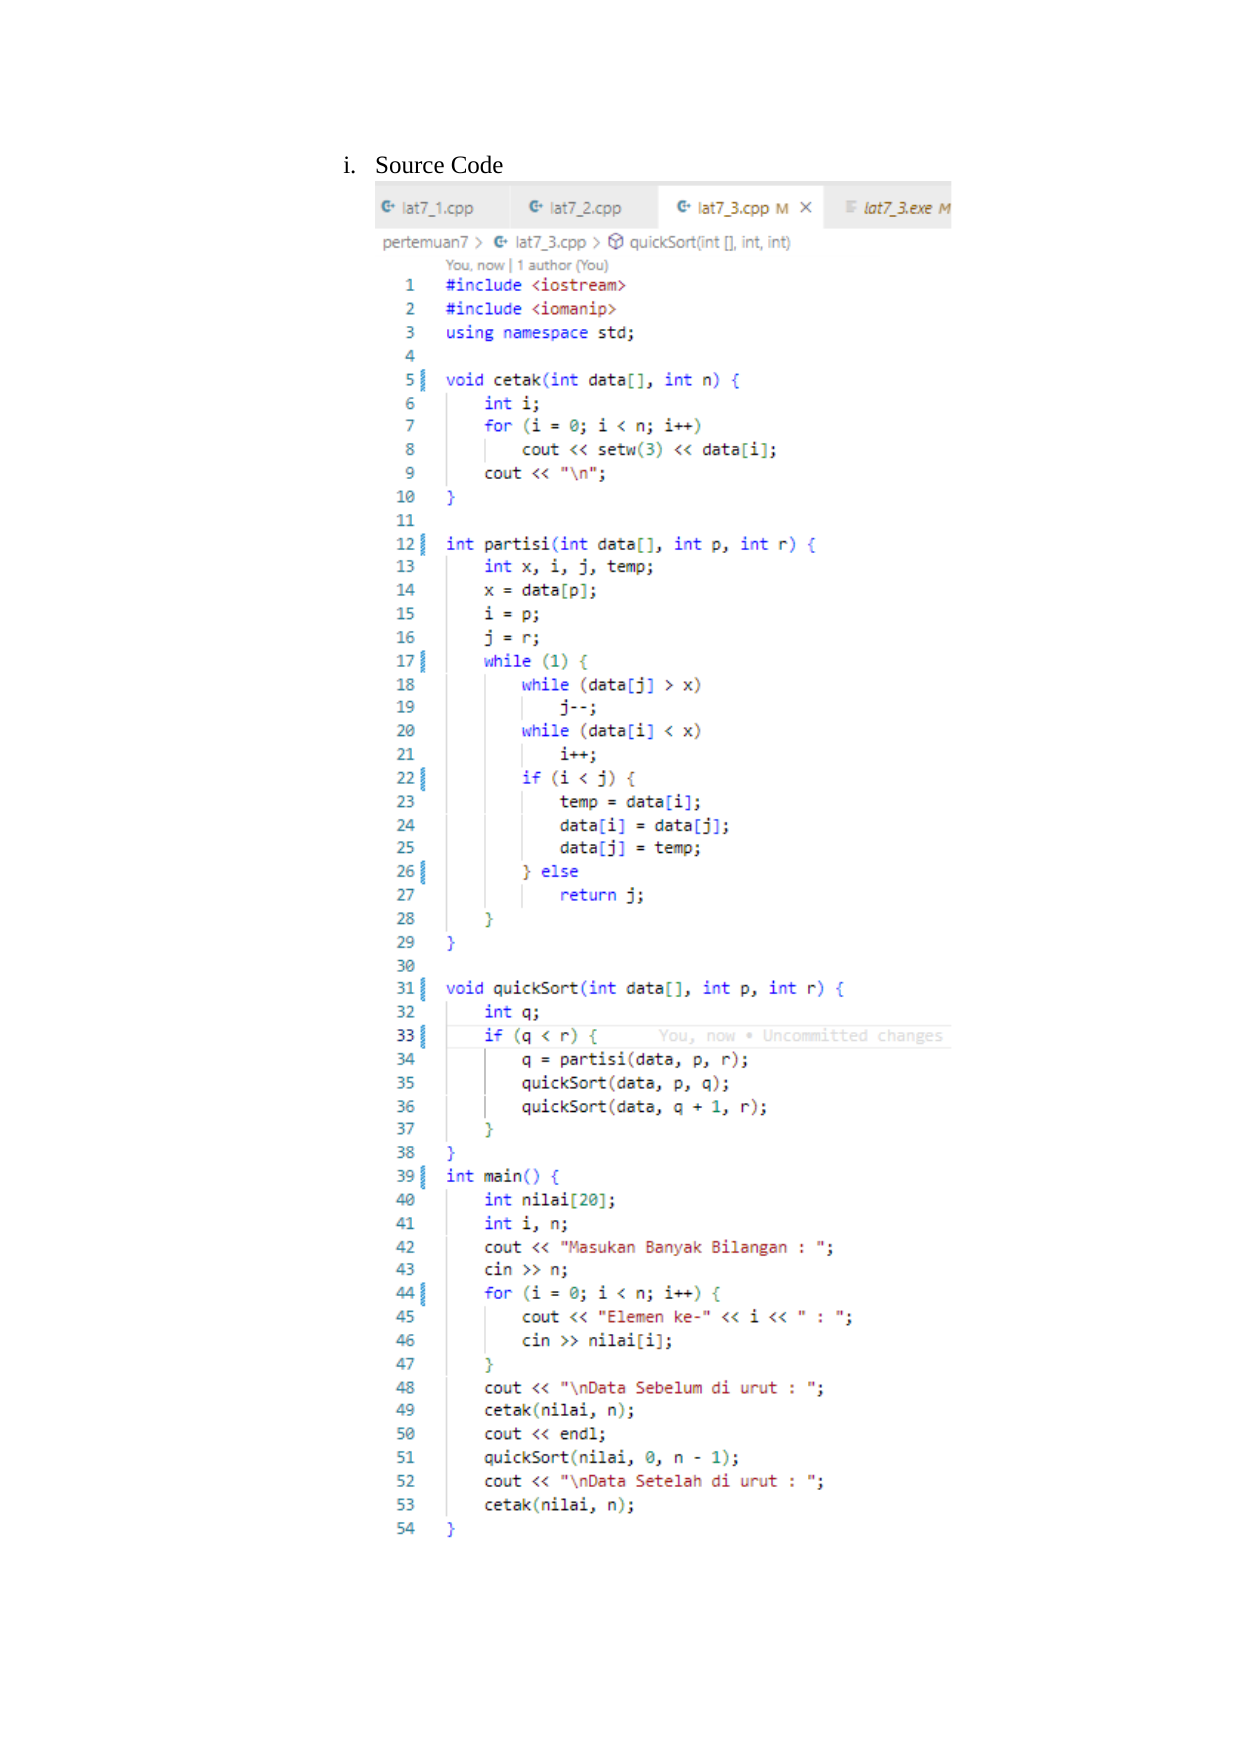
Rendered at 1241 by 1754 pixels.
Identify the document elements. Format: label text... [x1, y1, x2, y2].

picture [375, 181, 952, 1595]
